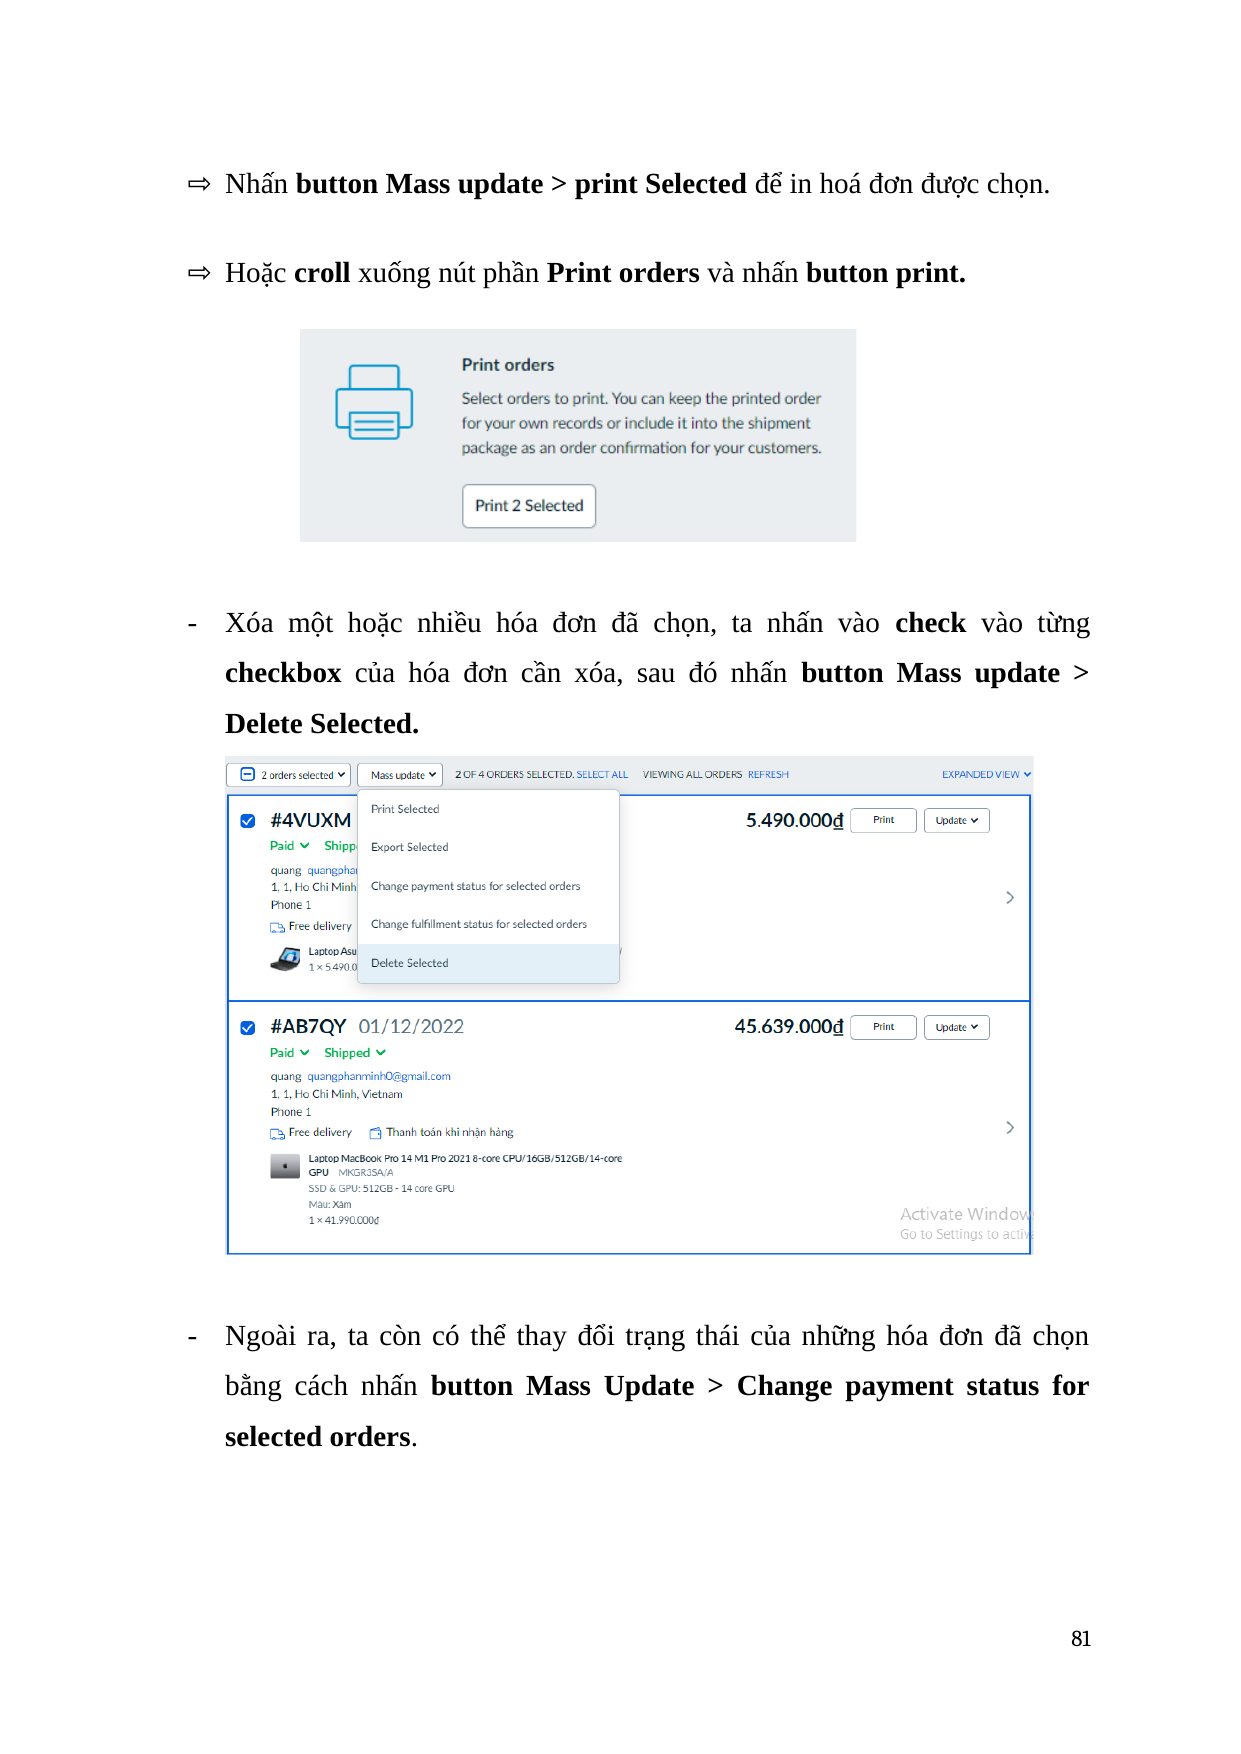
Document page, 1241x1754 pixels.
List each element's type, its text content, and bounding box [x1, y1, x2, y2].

list Xóa một hoặc nhiều hóa đơn đã chọn, ta nhấn vào check vào từng checkbox của hóa đơn cần xóa, sau đó nhấn button Mass update > Delete Selected. [187, 605, 1090, 739]
list Hoặc croll xuống nút phần Print orders và nhấn button print. [187, 240, 1090, 299]
list Nhấn button Mass update > print Selected để in hoá đơn được chọn. [187, 150, 1090, 210]
picture [300, 329, 857, 542]
picture [225, 756, 1034, 1255]
list Ngoài ra, ta còn có thể thay đổi trạng thái của những hóa đơn đã chọn bằng cách nhấn button Mass Update > Change payment status for selected orders. [187, 1318, 1090, 1452]
